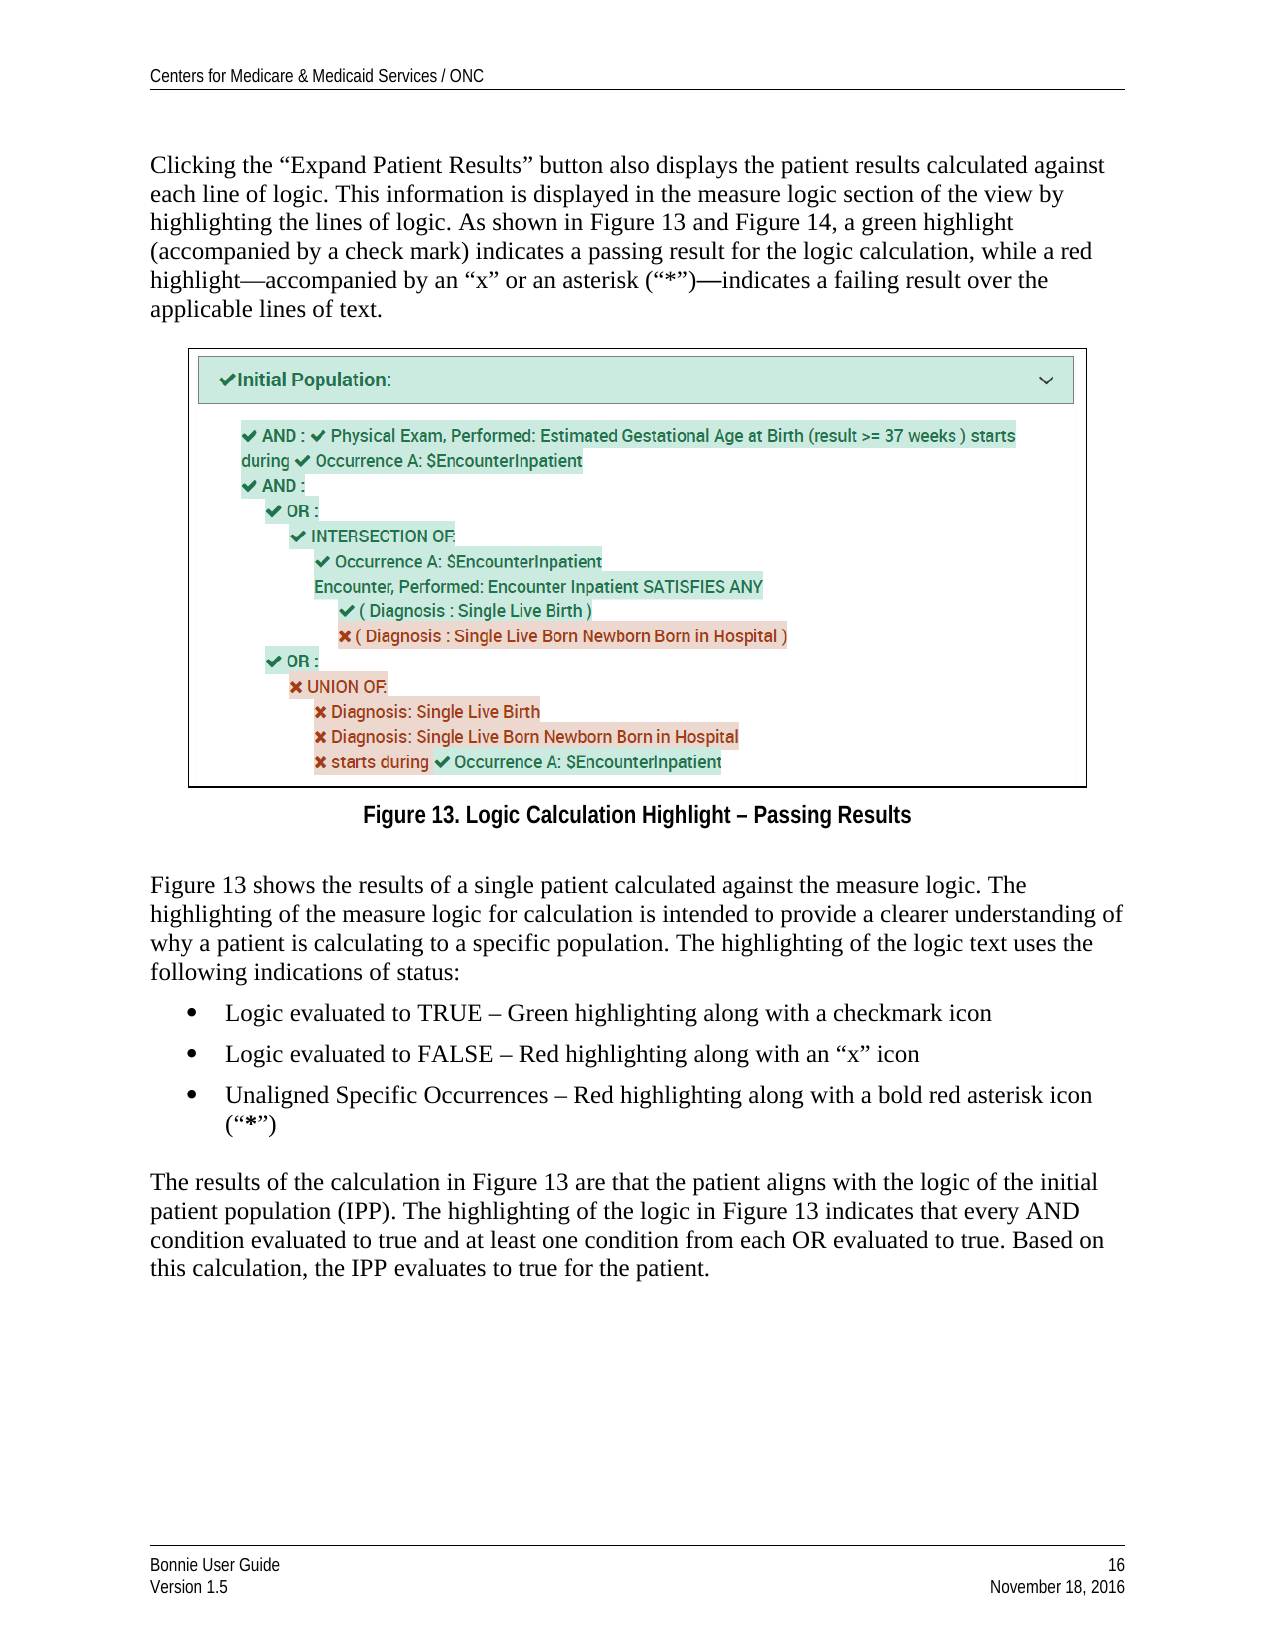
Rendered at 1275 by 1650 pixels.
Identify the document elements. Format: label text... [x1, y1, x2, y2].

list Logic evaluated to TRUE – Green highlighting along with a checkmark icon [187, 998, 1125, 1027]
list Logic evaluated to FALSE – Red highlighting along with an “x” icon [187, 1039, 1125, 1068]
list Unaligned Specific Occurrences – Red highlighting along with a bold red asterisk icon (“*”) [187, 1081, 1125, 1138]
picture [189, 349, 1086, 786]
